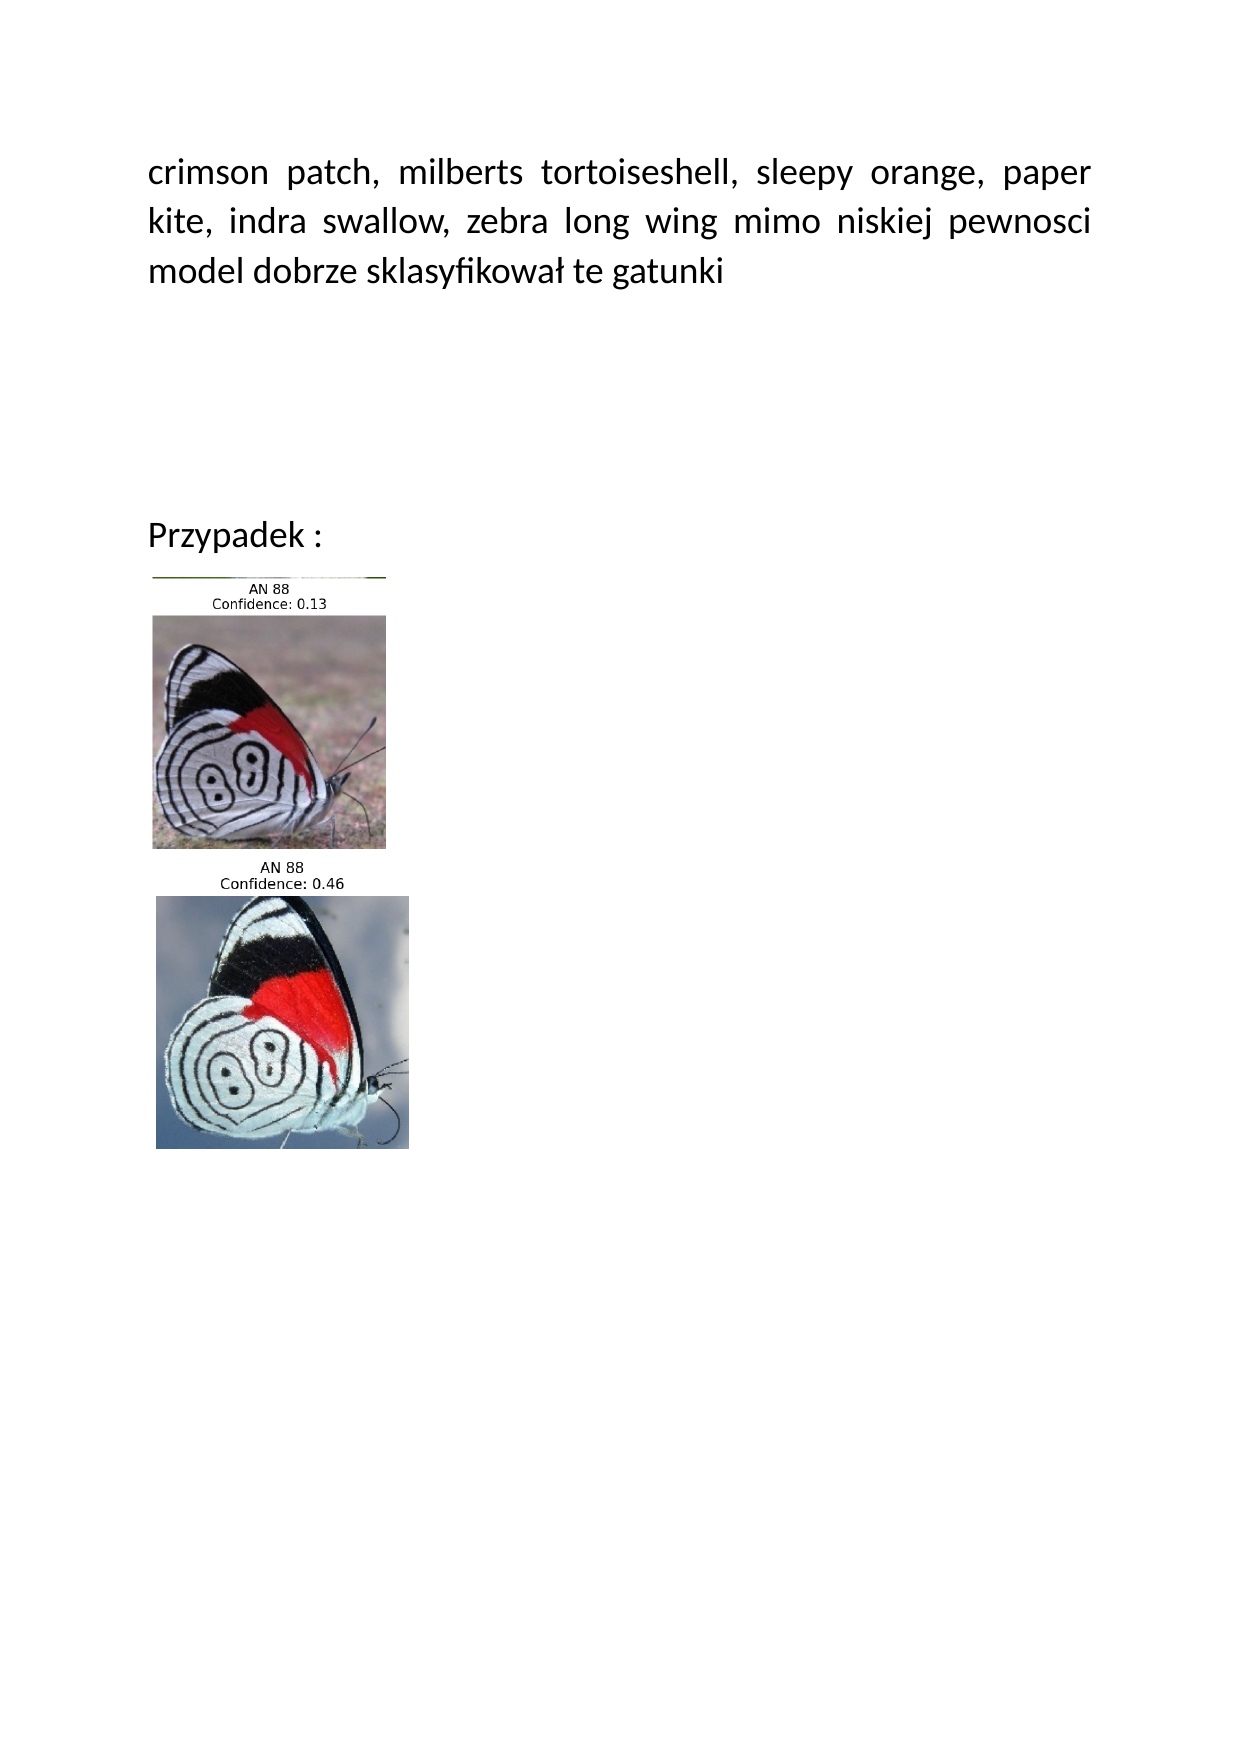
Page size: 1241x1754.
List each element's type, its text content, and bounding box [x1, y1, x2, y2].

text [148, 148, 1093, 292]
picture [147, 858, 414, 1156]
text Przypadek : [148, 511, 1093, 557]
picture [147, 577, 393, 857]
